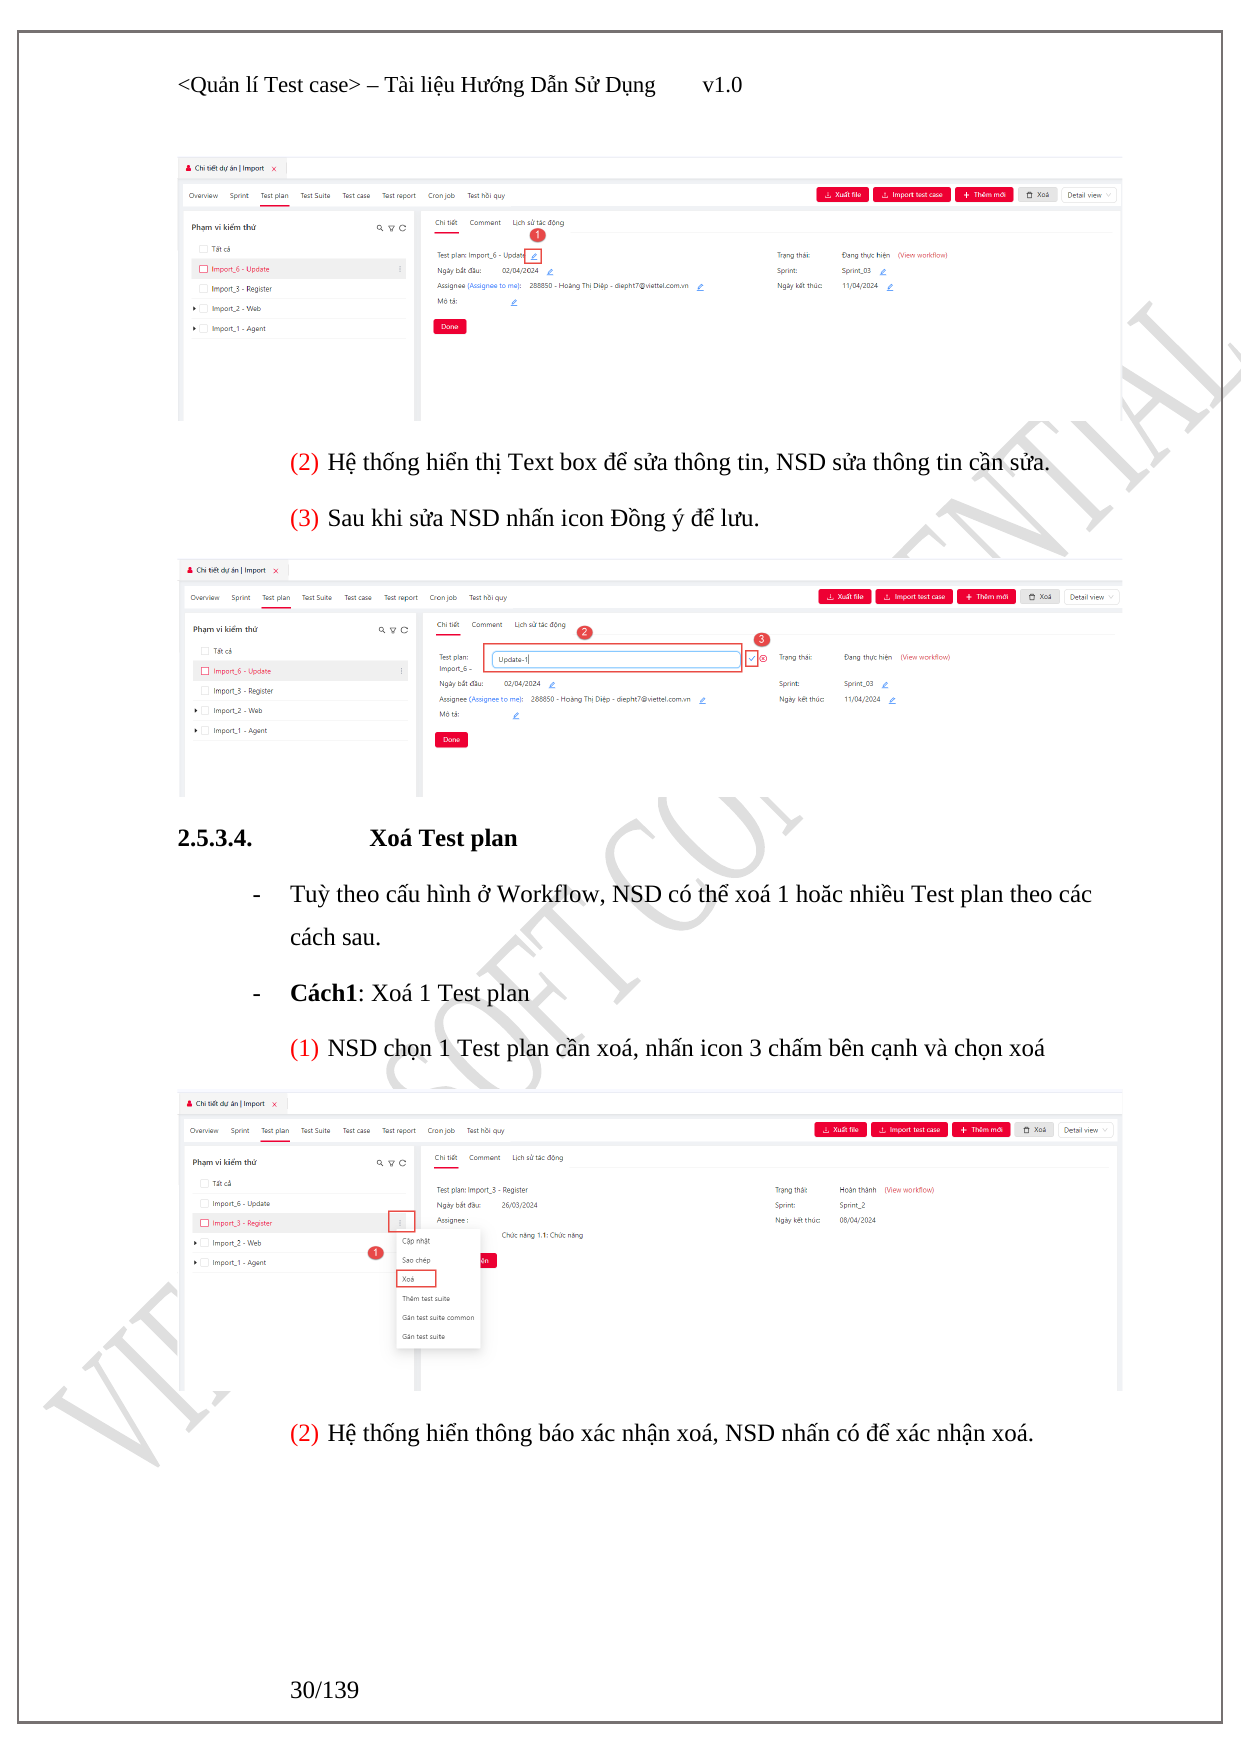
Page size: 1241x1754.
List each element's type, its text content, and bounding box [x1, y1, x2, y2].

list Xoá Test plan [177, 823, 1121, 852]
list Tuỳ theo cấu hình ở Workflow, NSD có thể xoá 1 hoăc nhiều Test plan theo các cách sau. [252, 879, 1121, 951]
list Hệ thống hiển thông báo xác nhận xoá, NSD nhấn có để xác nhận xoá. [290, 1418, 1121, 1446]
list Sau khi sửa NSD nhấn icon Đồng ý để lưu. [290, 503, 1121, 532]
list NSD chọn 1 Test plan cần xoá, nhấn icon 3 chấm bên cạnh và chọn xoá [290, 1033, 1121, 1062]
picture [177, 1089, 1123, 1391]
list Hệ thống hiển thị Text box để sửa thông tin, NSD sửa thông tin cần sửa. [290, 447, 1121, 476]
list Cách1: Xoá 1 Test plan [252, 978, 1121, 1007]
picture [177, 558, 1123, 797]
picture [177, 156, 1123, 421]
